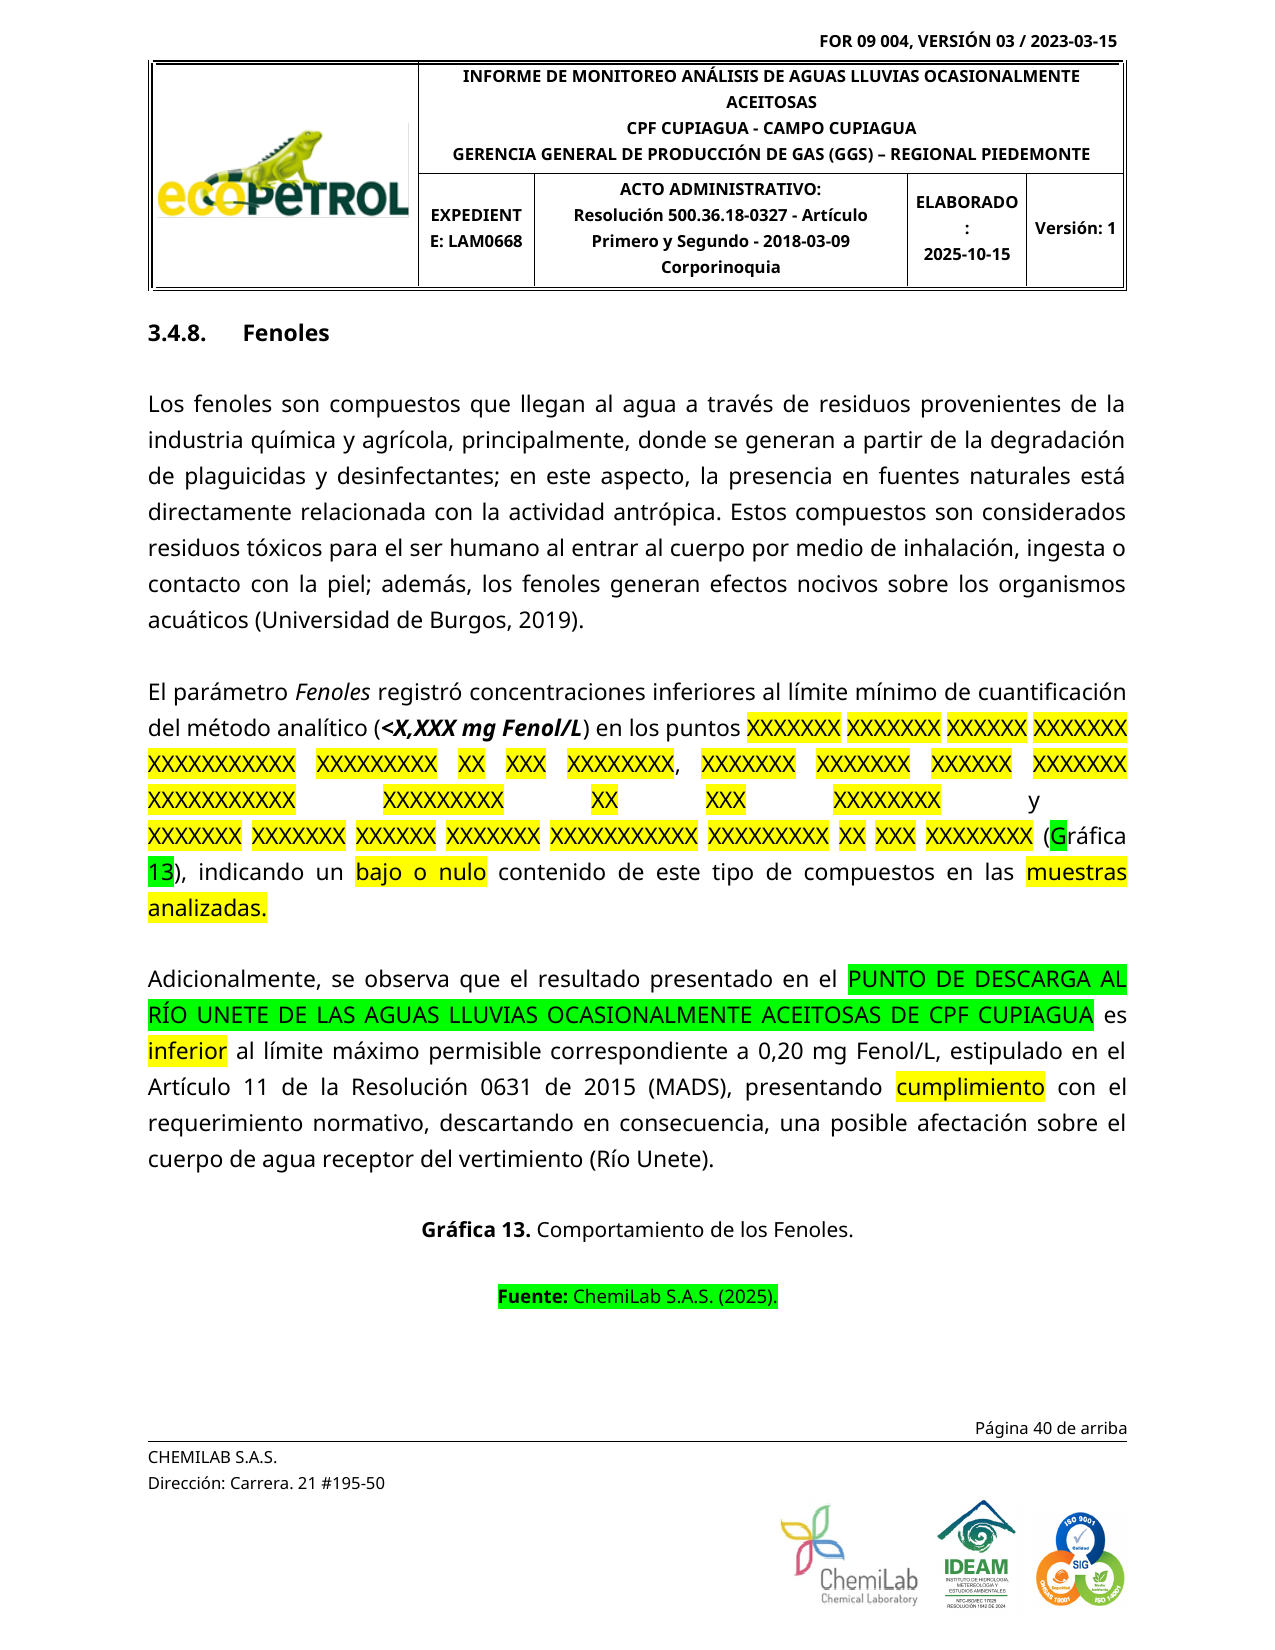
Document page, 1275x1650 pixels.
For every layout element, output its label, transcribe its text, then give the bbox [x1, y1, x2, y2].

text Los fenoles son compuestos que llegan al agua a través de residuos provenientes de la industria química y agrícola, principalmente, donde se generan a partir de la degradación de plaguicidas y desinfectantes; en este aspecto, la presencia en fuentes naturales está directamente relacionada con la actividad antrópica. Estos compuestos son considerados residuos tóxicos para el ser humano al entrar al cuerpo por medio de inhalación, ingesta o contacto con la piel; además, los fenoles generan efectos nocivos sobre los organismos acuáticos . [148, 388, 1127, 635]
picture [1032, 1507, 1128, 1610]
picture [775, 1497, 1024, 1620]
text El parámetro Fenoles registró concentraciones inferiores al límite mínimo de cuantificación del método analítico (<X,XXX mg Fenol/L) en los puntos XXXXXXX XXXXXXX XXXXXX XXXXXXX XXXXXXXXXXX XXXXXXXXX XX XXX XXXXXXXX, XXXXXXX XXXXXXX XXXXXX XXXXXXX XXXXXXXXXXX XXXXXXXXX XX XXX XXXXXXXX y XXXXXXX XXXXXXX XXXXXX XXXXXXX XXXXXXXXXXX XXXXXXXXX XX XXX XXXXXXXX (Gráfica 13), indicando un bajo o nulo contenido de este tipo de compuestos en las muestras analizadas. [148, 676, 1127, 923]
subtitle Fenoles [148, 317, 1127, 348]
text Gráfica 13. Comportamiento de los Fenoles. [148, 1215, 1127, 1243]
picture [157, 123, 411, 220]
text Fuente: ChemiLab S.A.S. (2025). [148, 1283, 1127, 1309]
text Adicionalmente, se observa que el resultado presentado en el PUNTO DE DESCARGA AL RÍO UNETE DE LAS AGUAS LLUVIAS OCASIONALMENTE ACEITOSAS DE CPF CUPIAGUA es inferior al límite máximo permisible correspondiente a 0,20 mg Fenol/L, estipulado en el Artículo 11 de la Resolución 0631 de 2015 (MADS), presentando cumplimiento con el requerimiento normativo, descartando en consecuencia, una posible afectación sobre el cuerpo de agua receptor del vertimiento (Río Unete). [148, 963, 1127, 1174]
